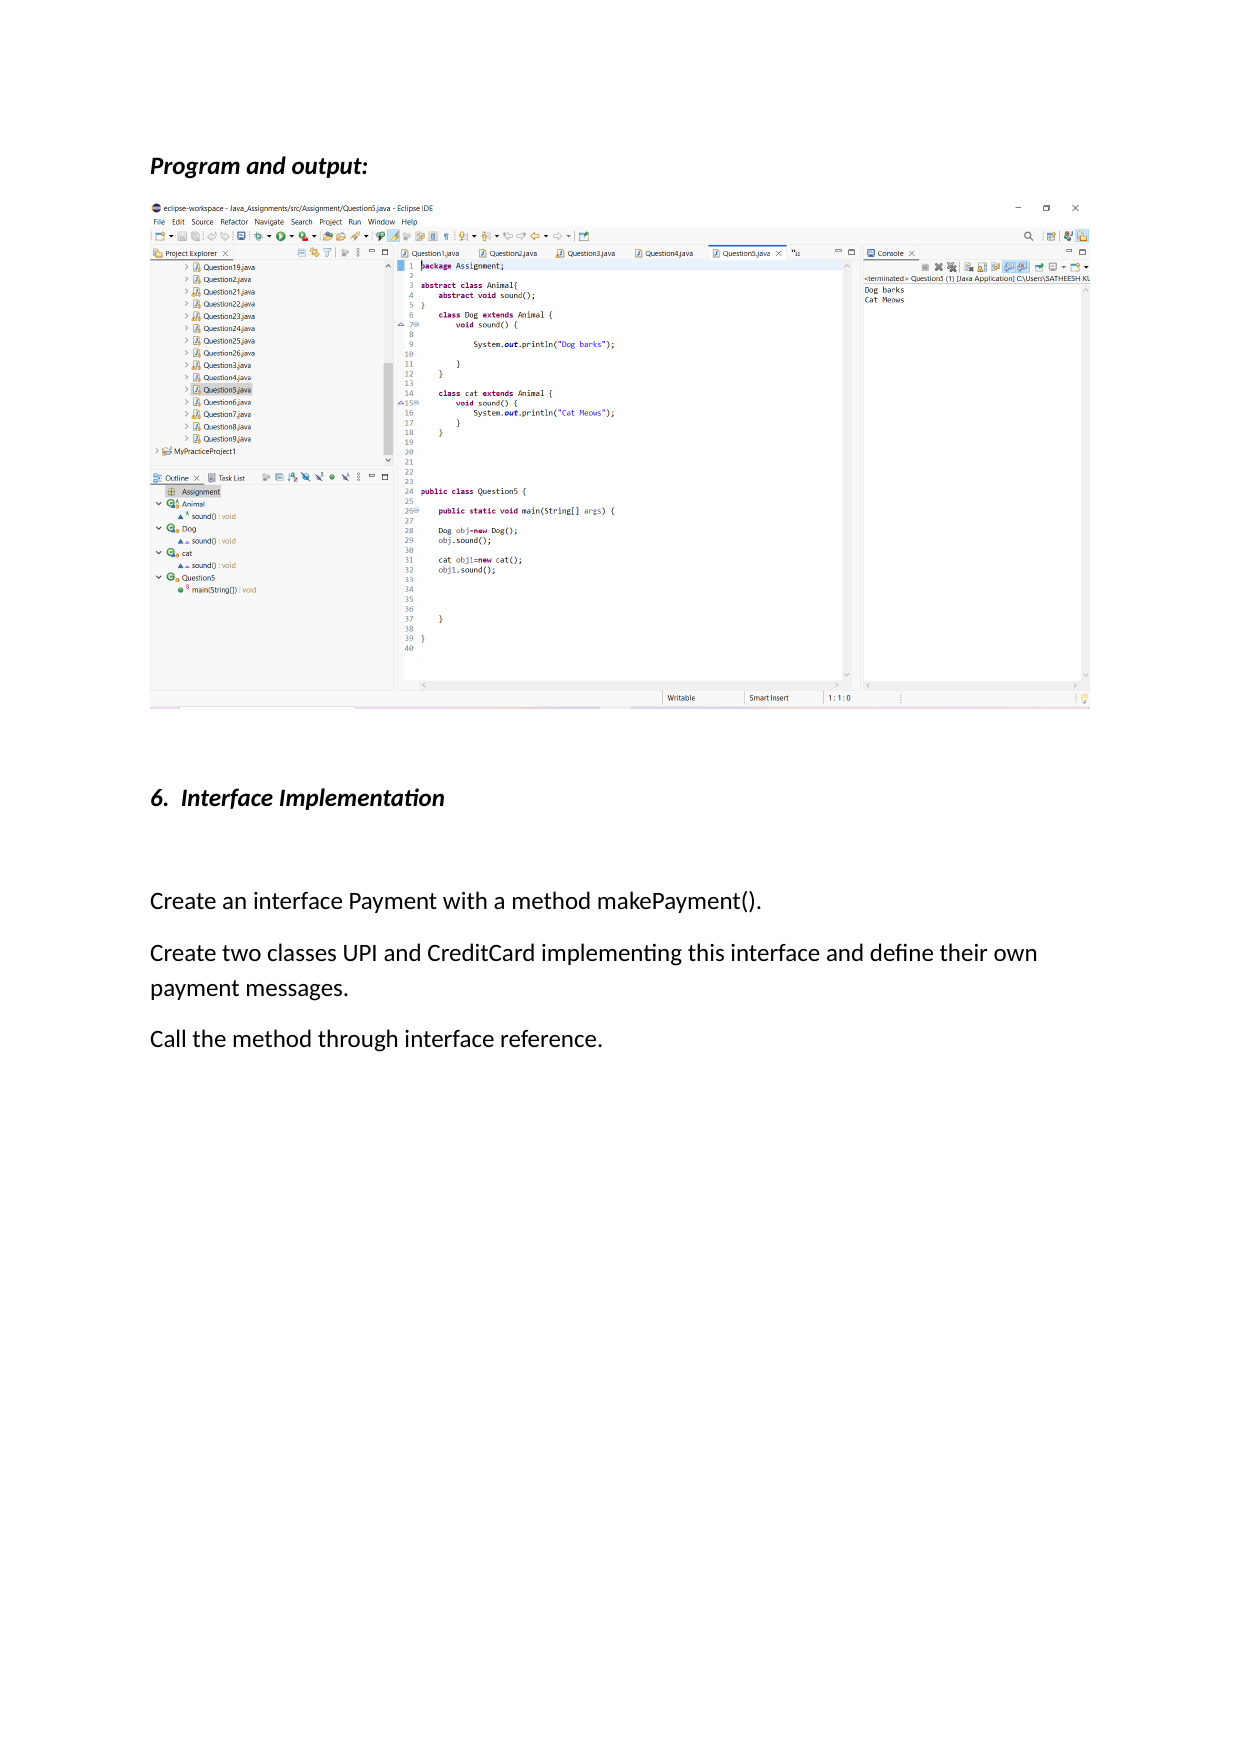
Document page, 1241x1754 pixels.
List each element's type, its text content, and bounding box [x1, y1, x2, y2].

text Call the method through interface reference. [150, 1023, 1090, 1054]
text Create an interface Payment with a method makePayment(). [150, 885, 1090, 916]
picture [150, 201, 1091, 709]
text 6. Interface Implementation [150, 782, 1090, 812]
text Create two classes UPI and CreditCard implementing this interface and define their own payment messages. [150, 937, 1090, 1002]
text Program and output: [150, 150, 1090, 181]
